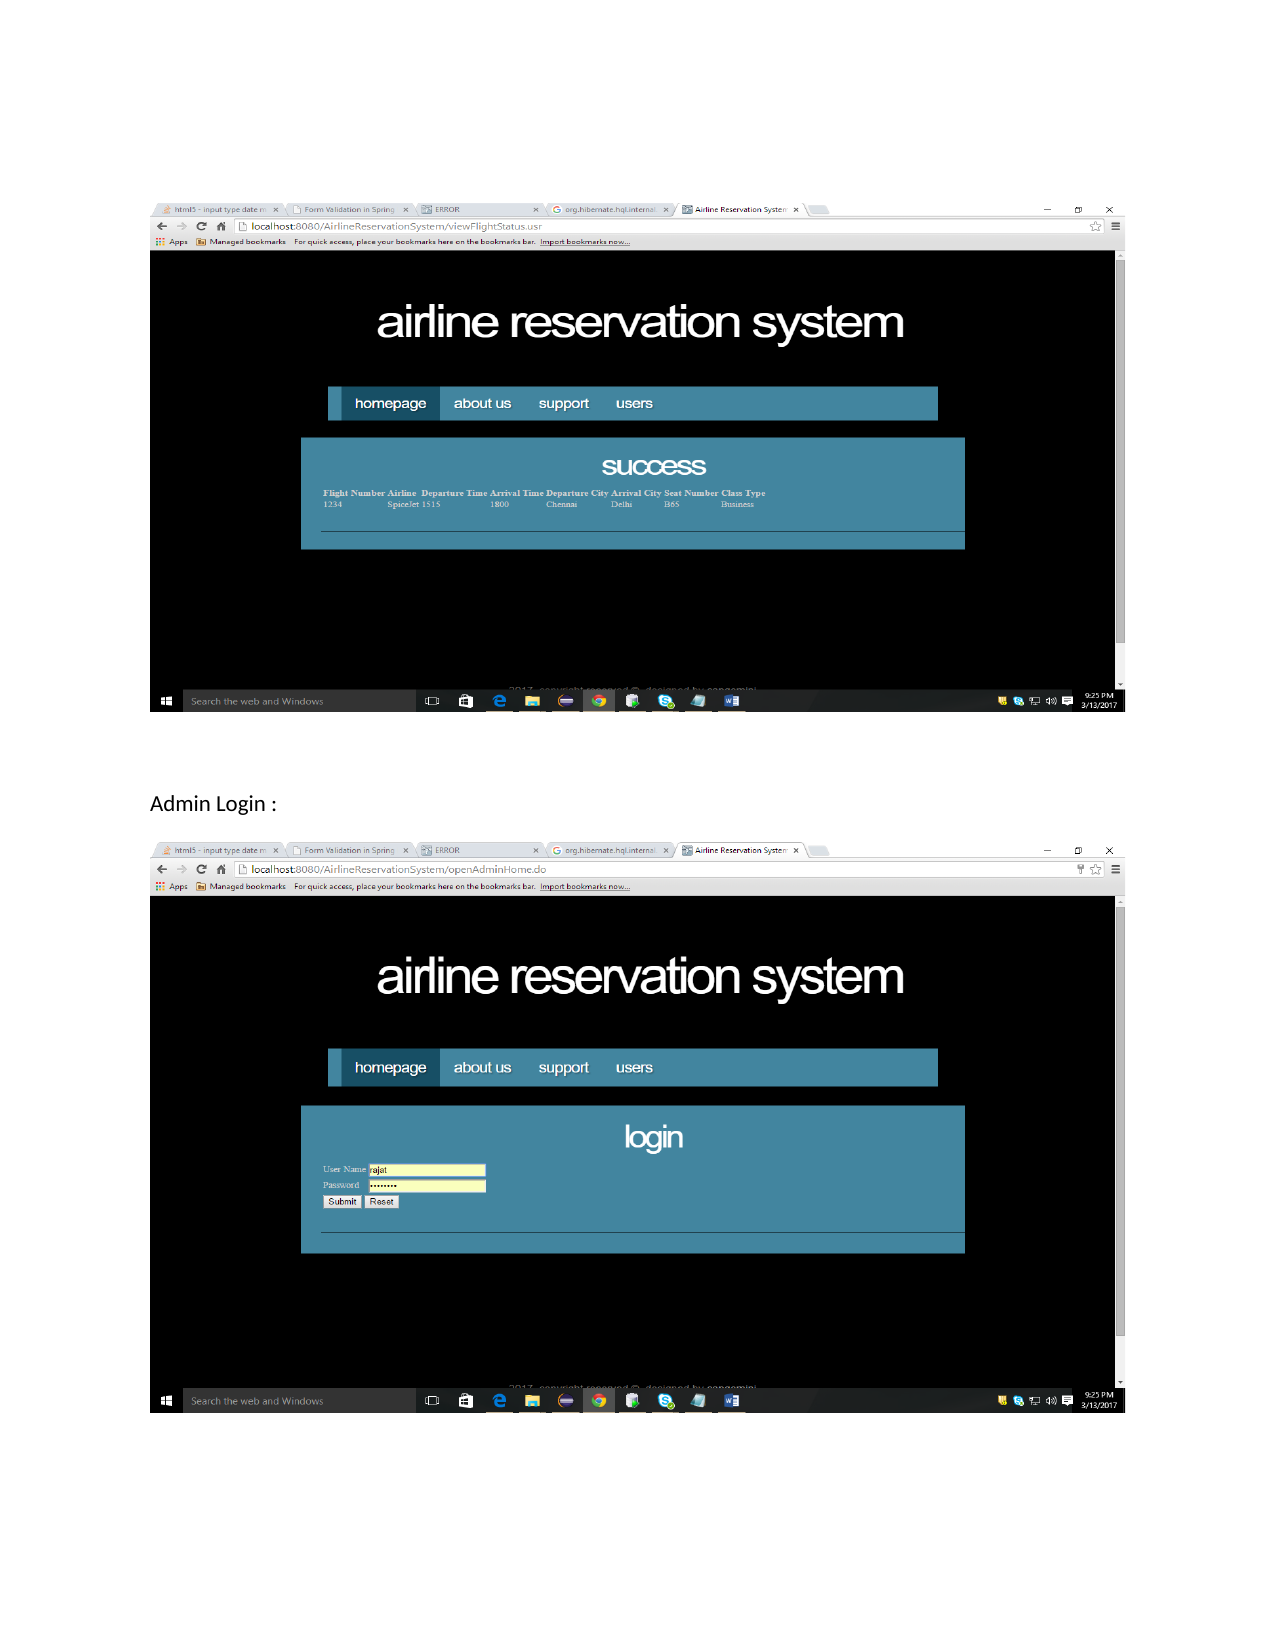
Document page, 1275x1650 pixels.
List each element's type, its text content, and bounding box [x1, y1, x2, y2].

text Admin Login : [150, 789, 1125, 817]
picture [150, 203, 1125, 712]
picture [150, 842, 1125, 1413]
